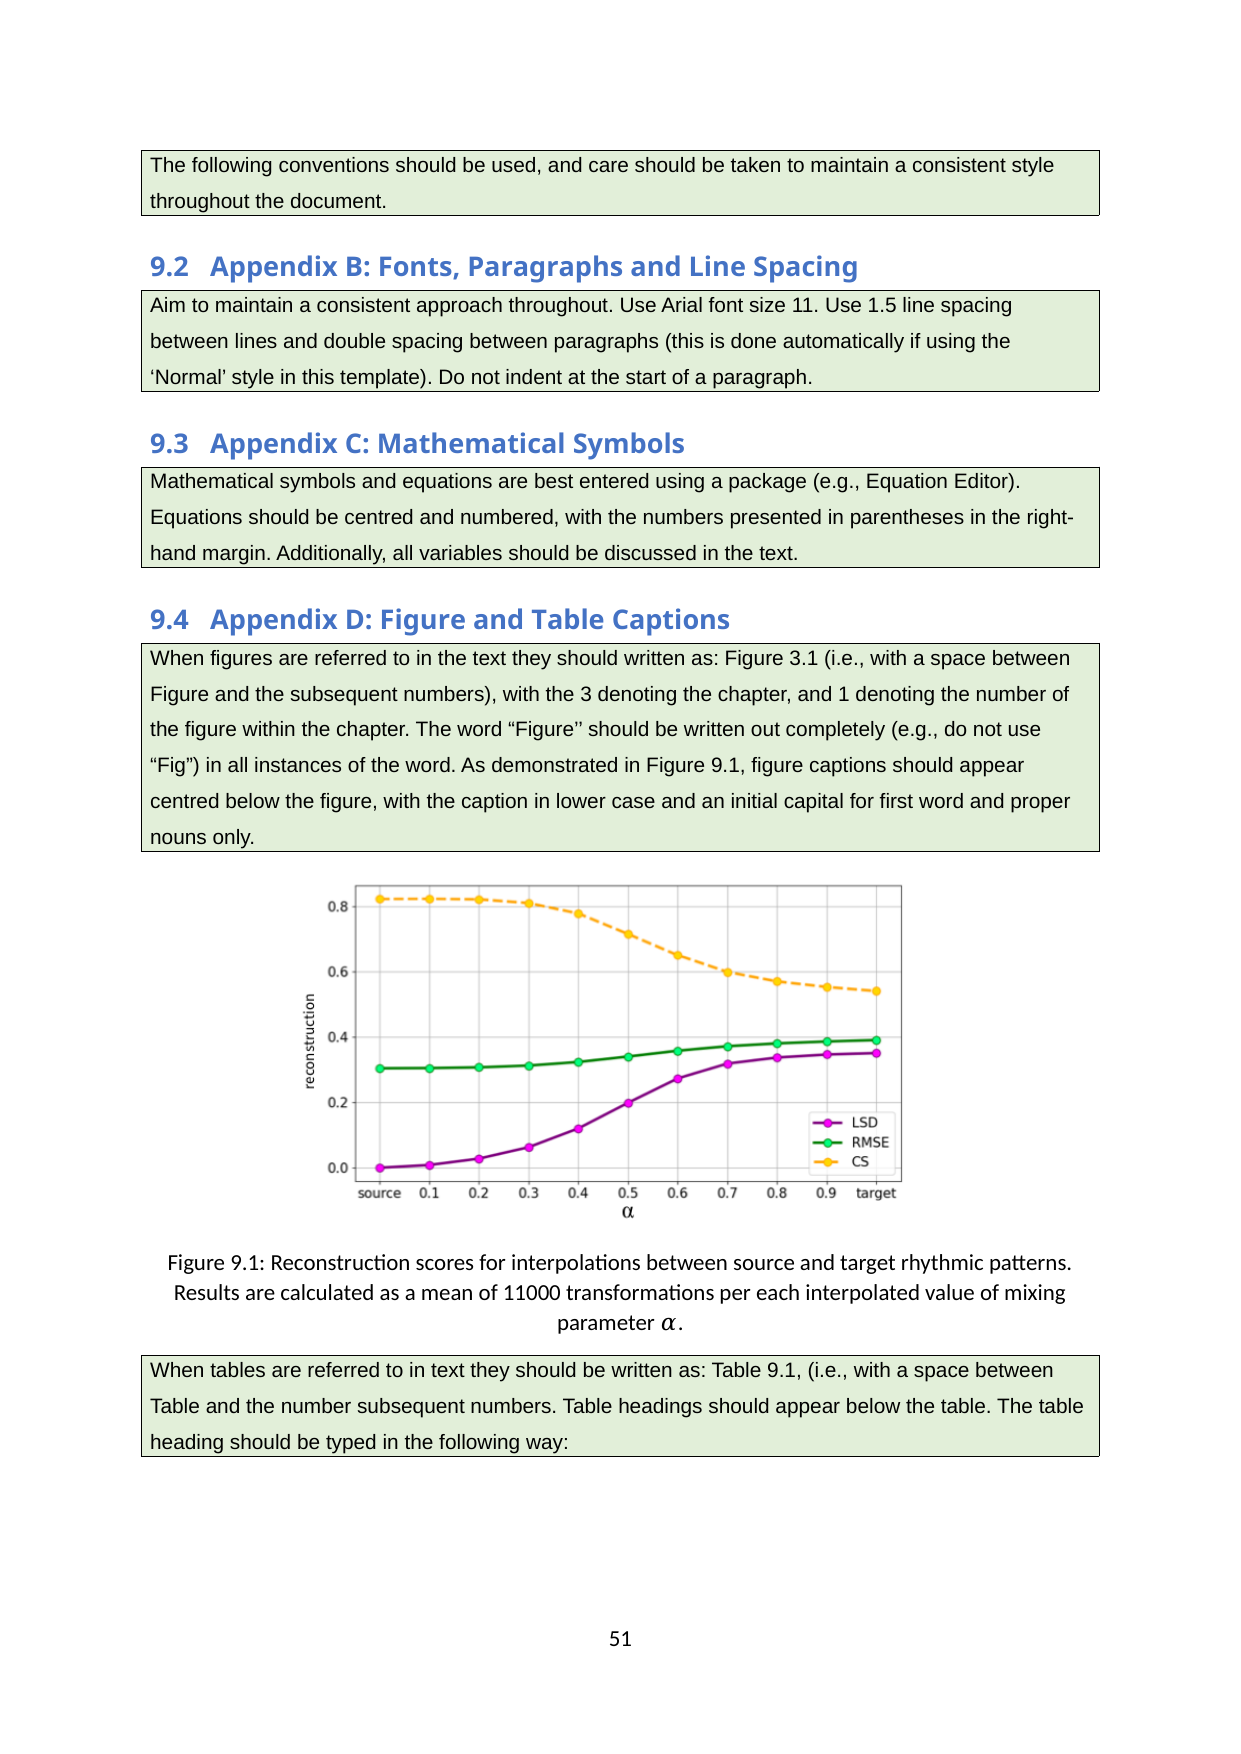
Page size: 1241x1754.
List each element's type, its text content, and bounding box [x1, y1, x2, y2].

text When tables are referred to in text they should be written as: Table 9.1, (i.e., with a space between Table and the number subsequent numbers. Table headings should appear below the table. The table heading should be typed in the following way: [142, 1356, 1099, 1456]
text Mathematical symbols and equations are best entered using a package (e.g., Equation Editor). Equations should be centred and numbered, with the numbers presented in parentheses in the right-hand margin. Additionally, all variables should be discussed in the text. [142, 468, 1099, 567]
subtitle Appendix D: Figure and Table Captions [150, 600, 1090, 637]
text When figures are referred to in the text they should written as: Figure 3.1 (i.e., with a space between Figure and the subsequent numbers), with the 3 denoting the chapter, and 1 denoting the number of the figure within the chapter. The word “Figure’’ should be written out completely (e.g., do not use “Fig”) in all instances of the word. As demonstrated in Figure 9.1, figure captions should appear centred below the figure, with the caption in lower case and an initial capital for first word and proper nouns only. [142, 644, 1099, 851]
picture [289, 880, 951, 1229]
text Aim to maintain a consistent approach throughout. Use Arial font size 11. Use 1.5 line spacing between lines and double spacing between paragraphs (this is done automatically if using the ‘Normal’ style in this template). Do not indent at the start of a paragraph. [142, 291, 1099, 391]
text The following conventions should be used, and care should be taken to maintain a consistent style throughout the document. [142, 151, 1099, 215]
subtitle Appendix B: Fonts, Paragraphs and Line Spacing [150, 248, 1090, 285]
text Figure 9.1: Reconstruction scores for interpolations between source and target rhythmic patterns. Results are calculated as a mean of 11000 transformations per each interpolated value of mixing parameter 𝛼. [150, 1248, 1090, 1337]
subtitle Appendix C: Mathematical Symbols [150, 424, 1090, 461]
